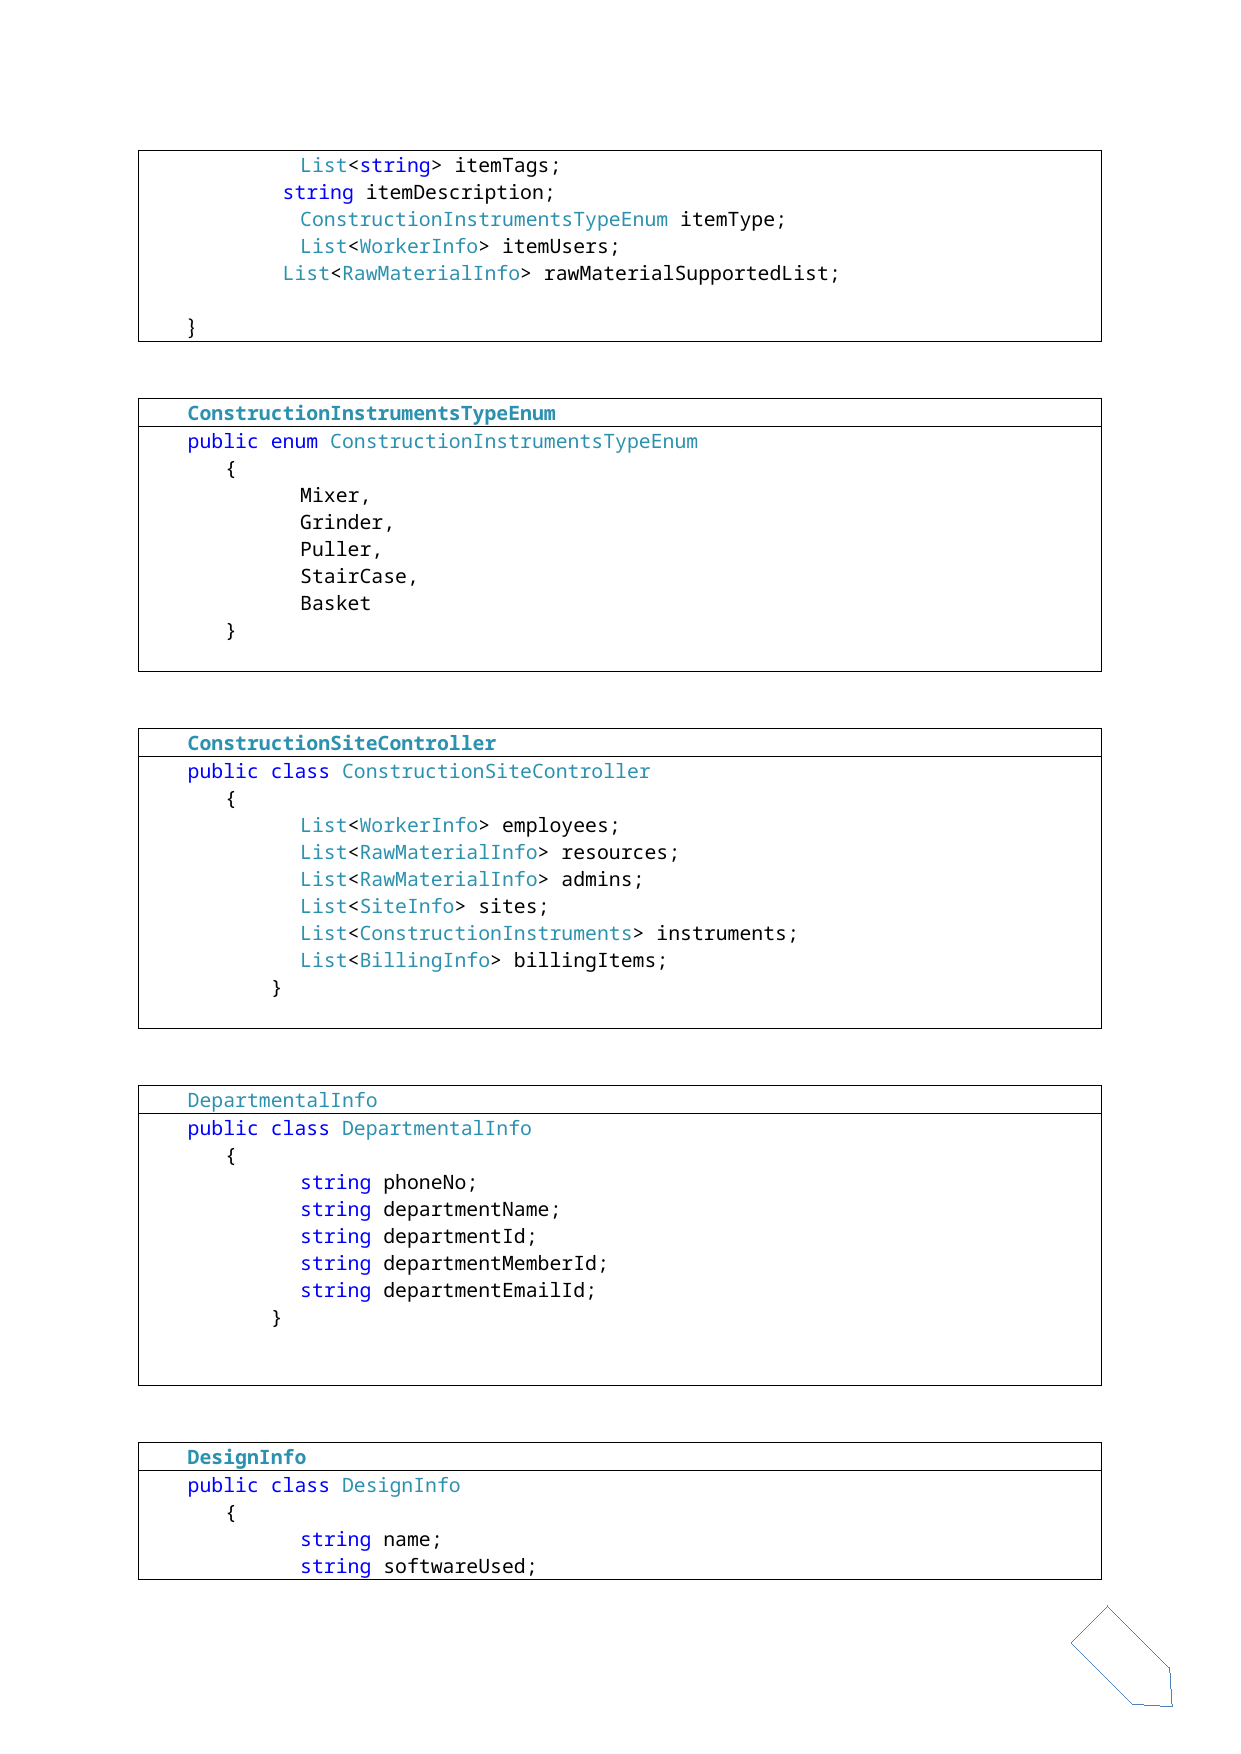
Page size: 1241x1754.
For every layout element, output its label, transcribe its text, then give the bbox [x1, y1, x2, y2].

table_header DepartmentalInfo [139, 1086, 1101, 1113]
table_cell public enum ConstructionInstrumentsTypeEnum { Mixer, Grinder, Puller, StairCase, Basket } [139, 427, 1101, 671]
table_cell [139, 151, 1101, 341]
table_cell public class ConstructionSiteController { List<WorkerInfo> employees; List<RawMaterialInfo> resources; List<RawMaterialInfo> admins; List<SiteInfo> sites; List<ConstructionInstruments> instruments; List<BillingInfo> billingItems; } [139, 757, 1101, 1028]
table_cell public class DepartmentalInfo { string phoneNo; string departmentName; string departmentId; string departmentMemberId; string departmentEmailId; } [139, 1114, 1101, 1385]
table_header DesignInfo [139, 1443, 1101, 1470]
table_header ConstructionInstrumentsTypeEnum [139, 399, 1101, 426]
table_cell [139, 1471, 1101, 1579]
table_header ConstructionSiteController [139, 729, 1101, 756]
